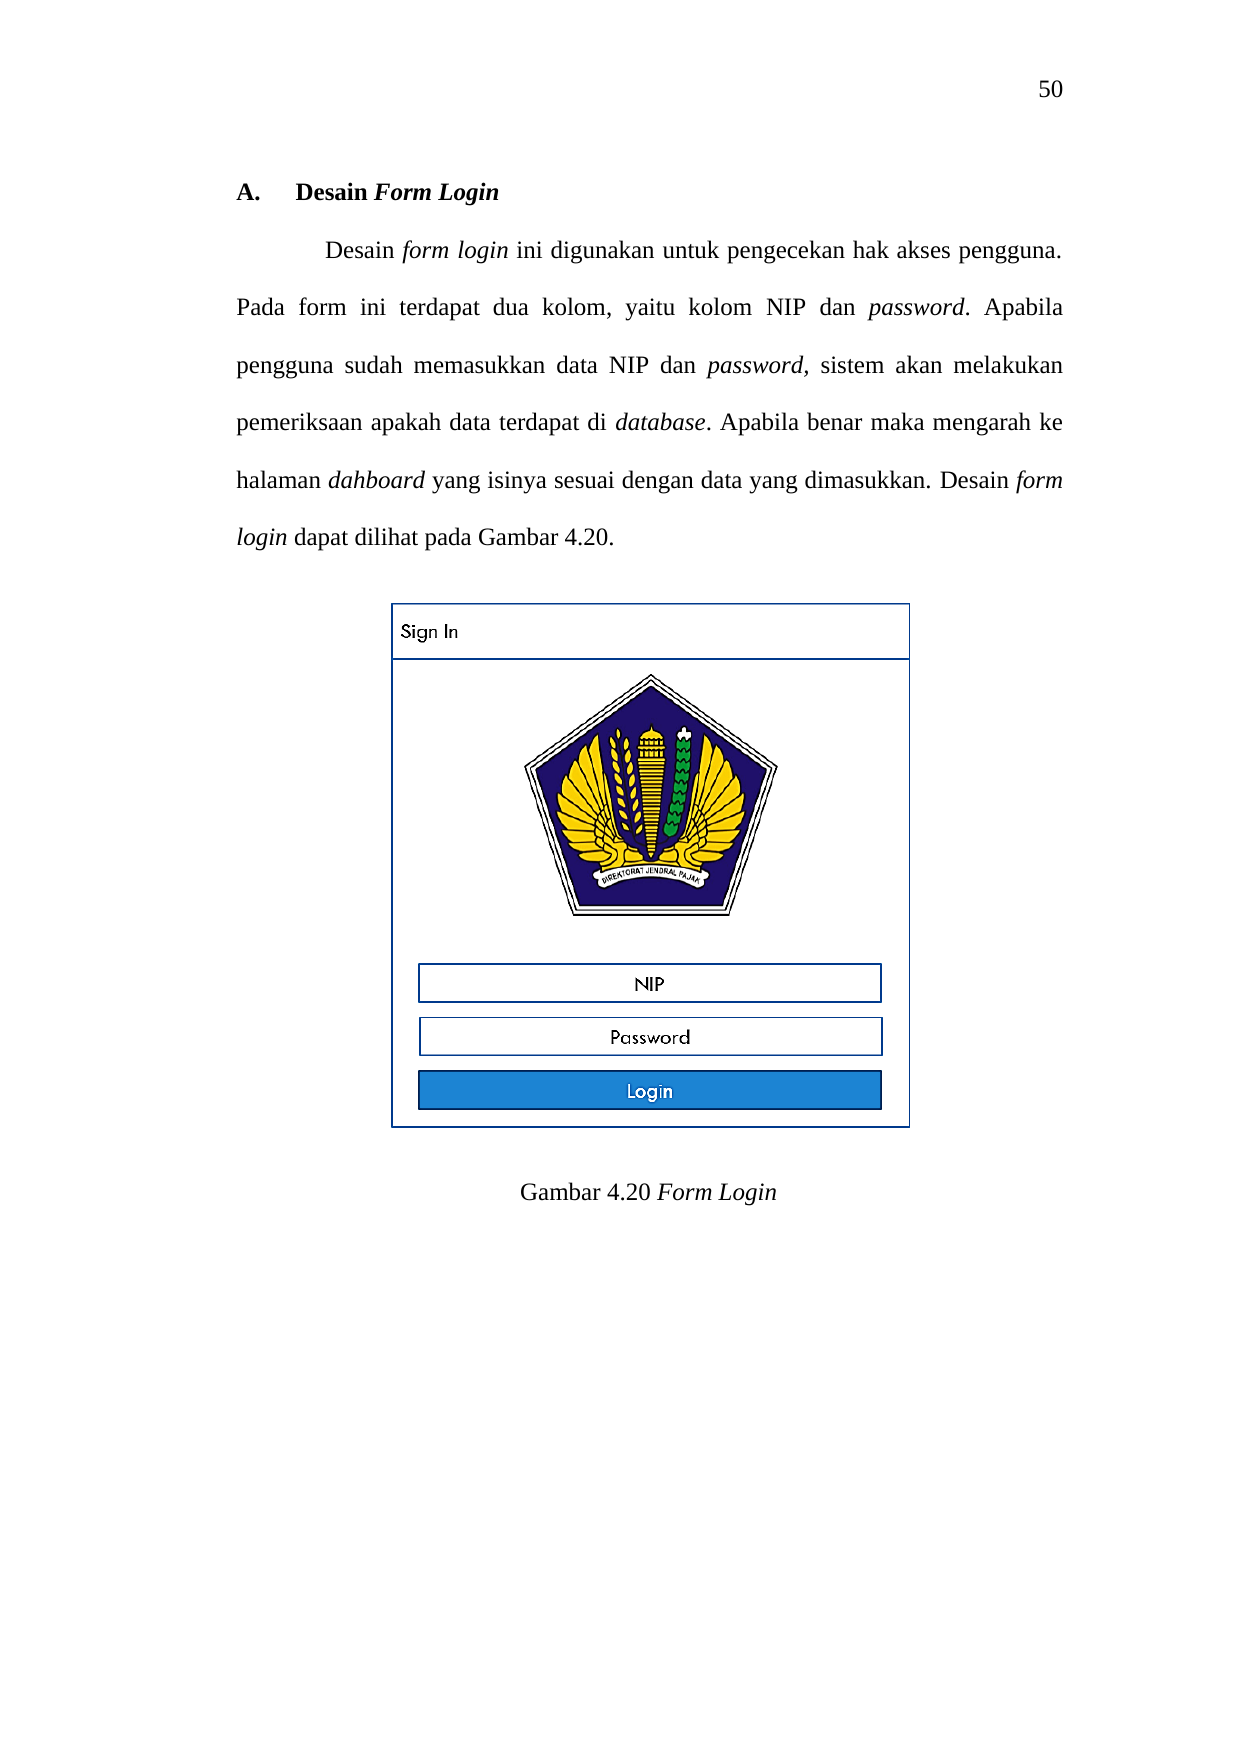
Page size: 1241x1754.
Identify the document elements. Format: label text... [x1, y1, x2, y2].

list Desain Form Login [236, 177, 1063, 206]
list Desain form login ini digunakan untuk pengecekan hak akses pengguna. Pada form ini terdapat dua kolom, yaitu kolom NIP dan password. Apabila pengguna sudah memasukkan data NIP dan password, sistem akan melakukan pemeriksaan apakah data terdapat di database. Apabila benar maka mengarah ke halaman dahboard yang isinya sesuai dengan data yang dimasukkan. Desain form login dapat dilihat pada Gambar 4.20. [236, 235, 1063, 551]
text Gambar 4.20 Form Login [236, 1177, 1063, 1206]
picture [332, 586, 967, 1149]
